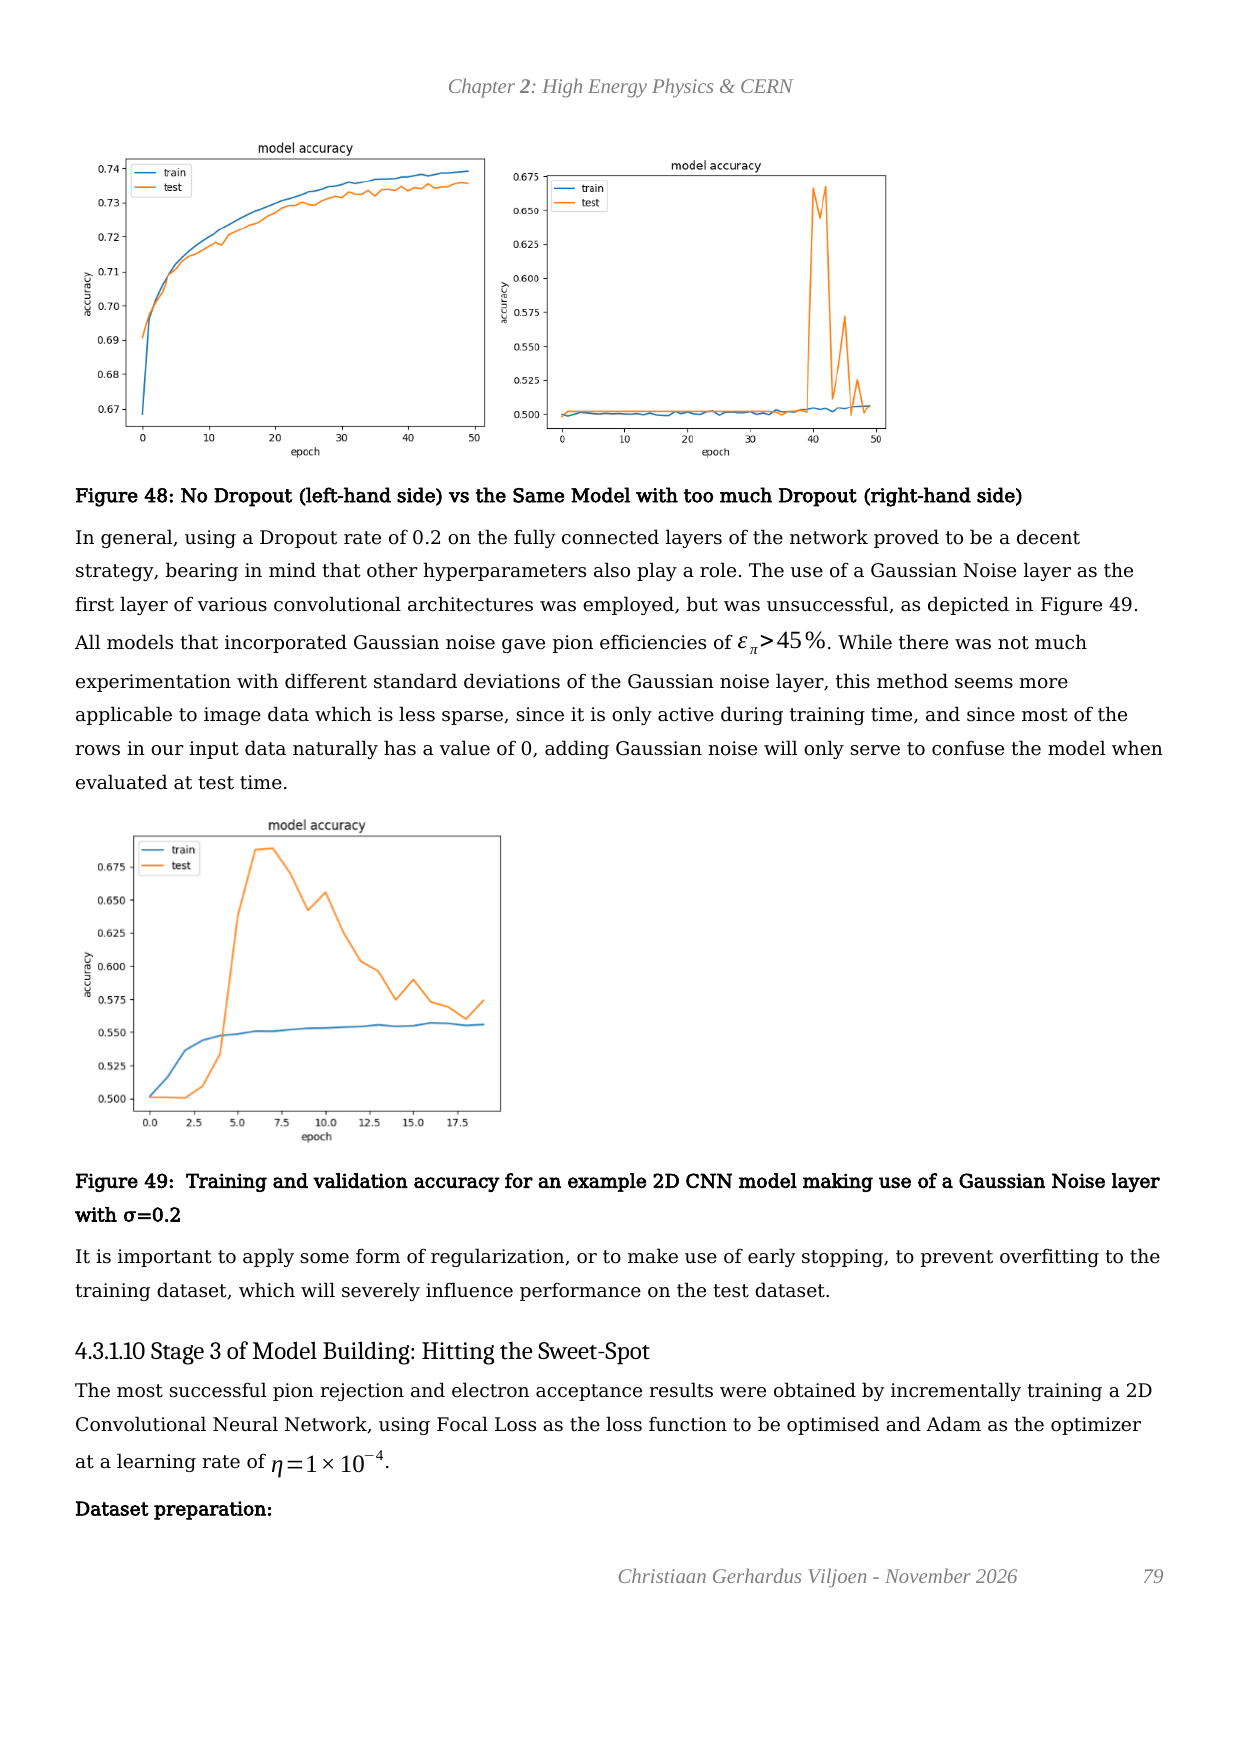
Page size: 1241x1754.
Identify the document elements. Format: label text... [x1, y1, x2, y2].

subtitle Stage 3 of Model Building: Hitting the Sweet-Spot [75, 1337, 1165, 1366]
text Figure 49: Training and validation accuracy for an example 2D CNN model making use of a Gaussian Noise layer with σ=0.2 [75, 1169, 1165, 1225]
picture [75, 135, 894, 464]
text Figure 48: No Dropout (left-hand side) vs the Same Model with too much Dropout (right-hand side) [75, 483, 1165, 506]
text In general, using a Dropout rate of 0.2 on the fully connected layers of the network proved to be a decent strategy, bearing in mind that other hyperparameters also play a role. The use of a Gaussian Noise layer as the first layer of various convolutional architectures was employed, but was unsuccessful, as depicted in Figure 49. All models that incorporated Gaussian noise gave pion efficiencies of . While there was not much experimentation with different standard deviations of the Gaussian noise layer, this method seems more applicable to image data which is less sparse, since it is only active during training time, and since most of the rows in our input data naturally has a value of 0, adding Gaussian noise will only serve to confuse the model when evaluated at test time. [75, 526, 1165, 793]
text It is important to apply some form of regularization, or to make use of early stopping, to prevent overfitting to the training dataset, which will severely influence performance on the test dataset. [75, 1245, 1165, 1301]
picture [75, 812, 510, 1150]
text Dataset preparation: [75, 1497, 1165, 1519]
text The most successful pion rejection and electron acceptance results were obtained by incrementally training a 2D Convolutional Neural Network, using Focal Loss as the loss function to be optimised and Adam as the optimizer at a learning rate of . [75, 1378, 1165, 1477]
